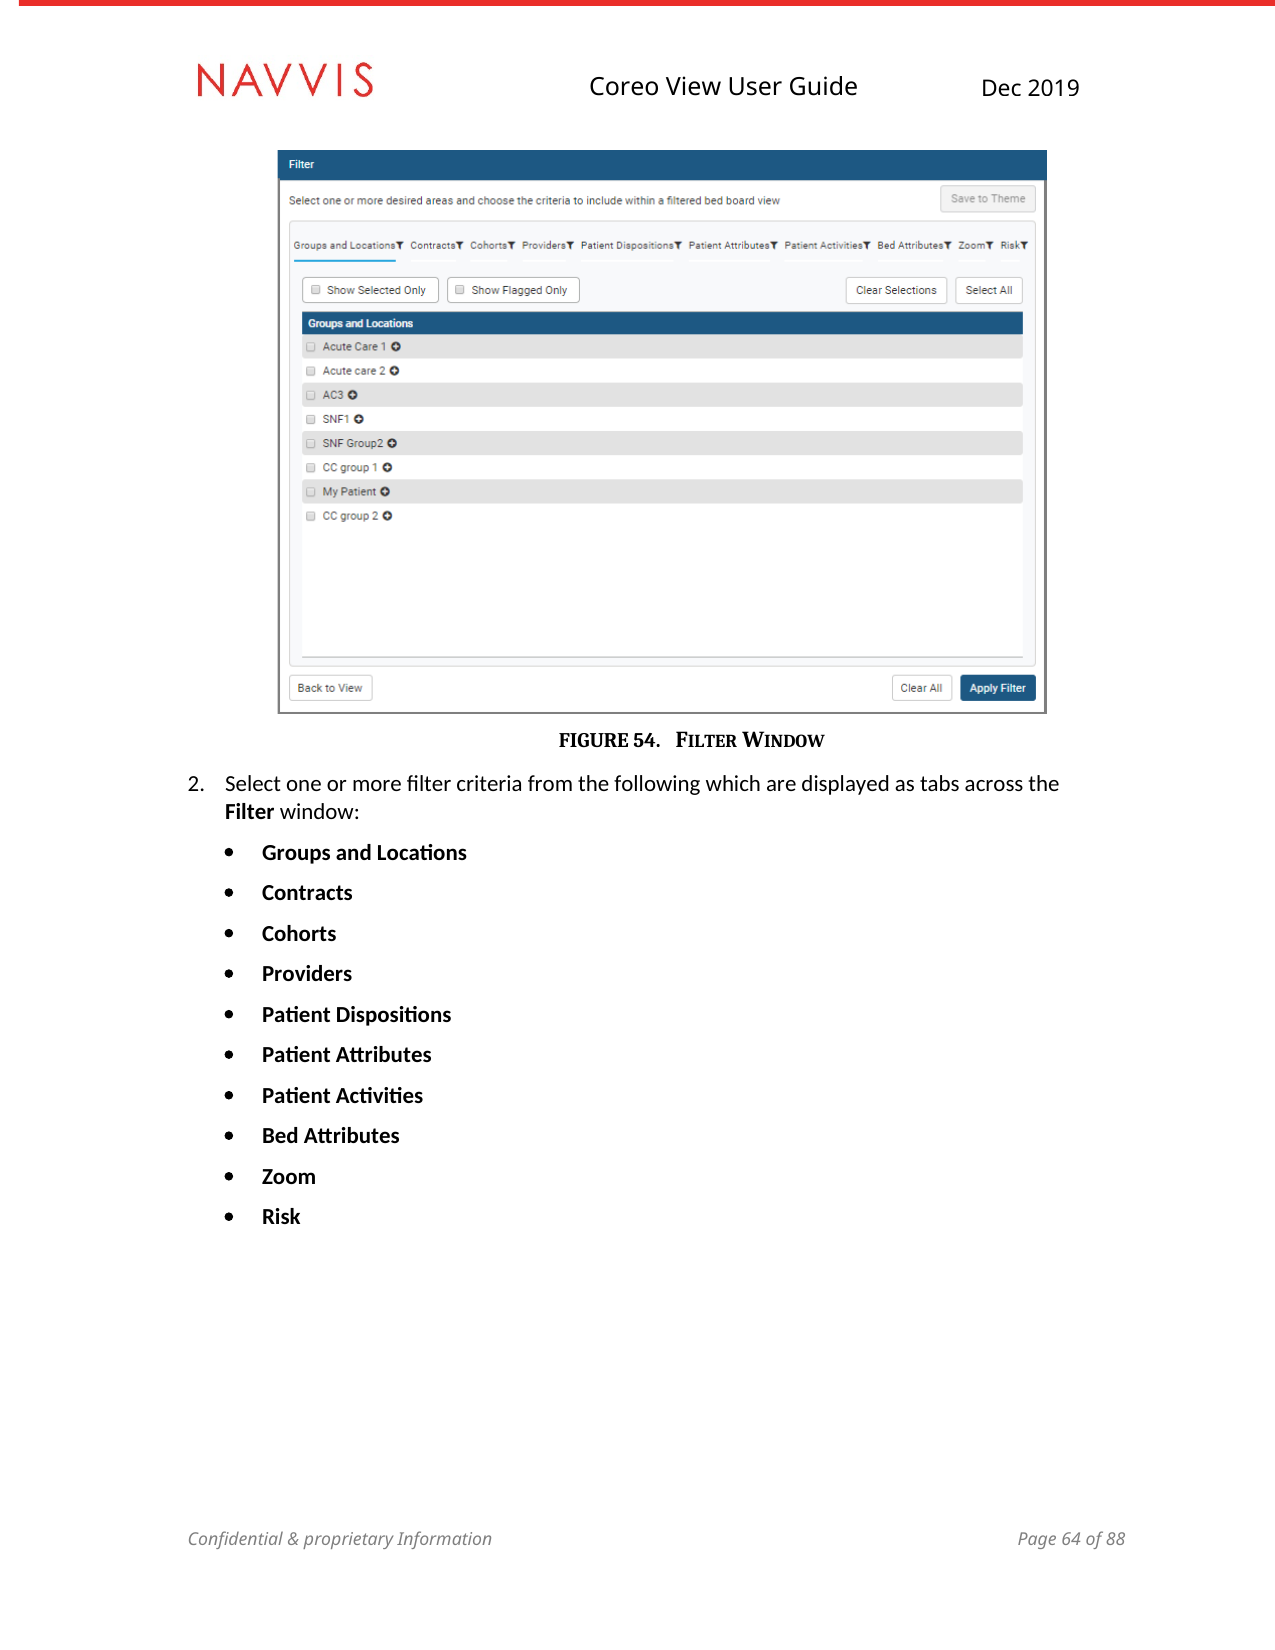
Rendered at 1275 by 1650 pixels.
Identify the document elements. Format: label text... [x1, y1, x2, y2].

list Cohorts [225, 919, 1087, 947]
list Contracts [225, 878, 1087, 906]
list Patient Attributes [225, 1040, 1087, 1068]
list Bed Attributes [225, 1121, 1087, 1149]
list Zoom [225, 1162, 1087, 1190]
picture [187, 55, 383, 104]
text Filter Window [296, 727, 1087, 753]
list Groups and Locations [225, 838, 1087, 866]
picture [277, 150, 1047, 714]
list Providers [225, 959, 1087, 987]
list Patient Activities [225, 1081, 1087, 1109]
list Select one or more filter criteria from the following which are displayed as tabs across the Filter window: [187, 769, 1087, 825]
list Risk [225, 1202, 1087, 1231]
list Patient Dispositions [225, 1000, 1087, 1028]
